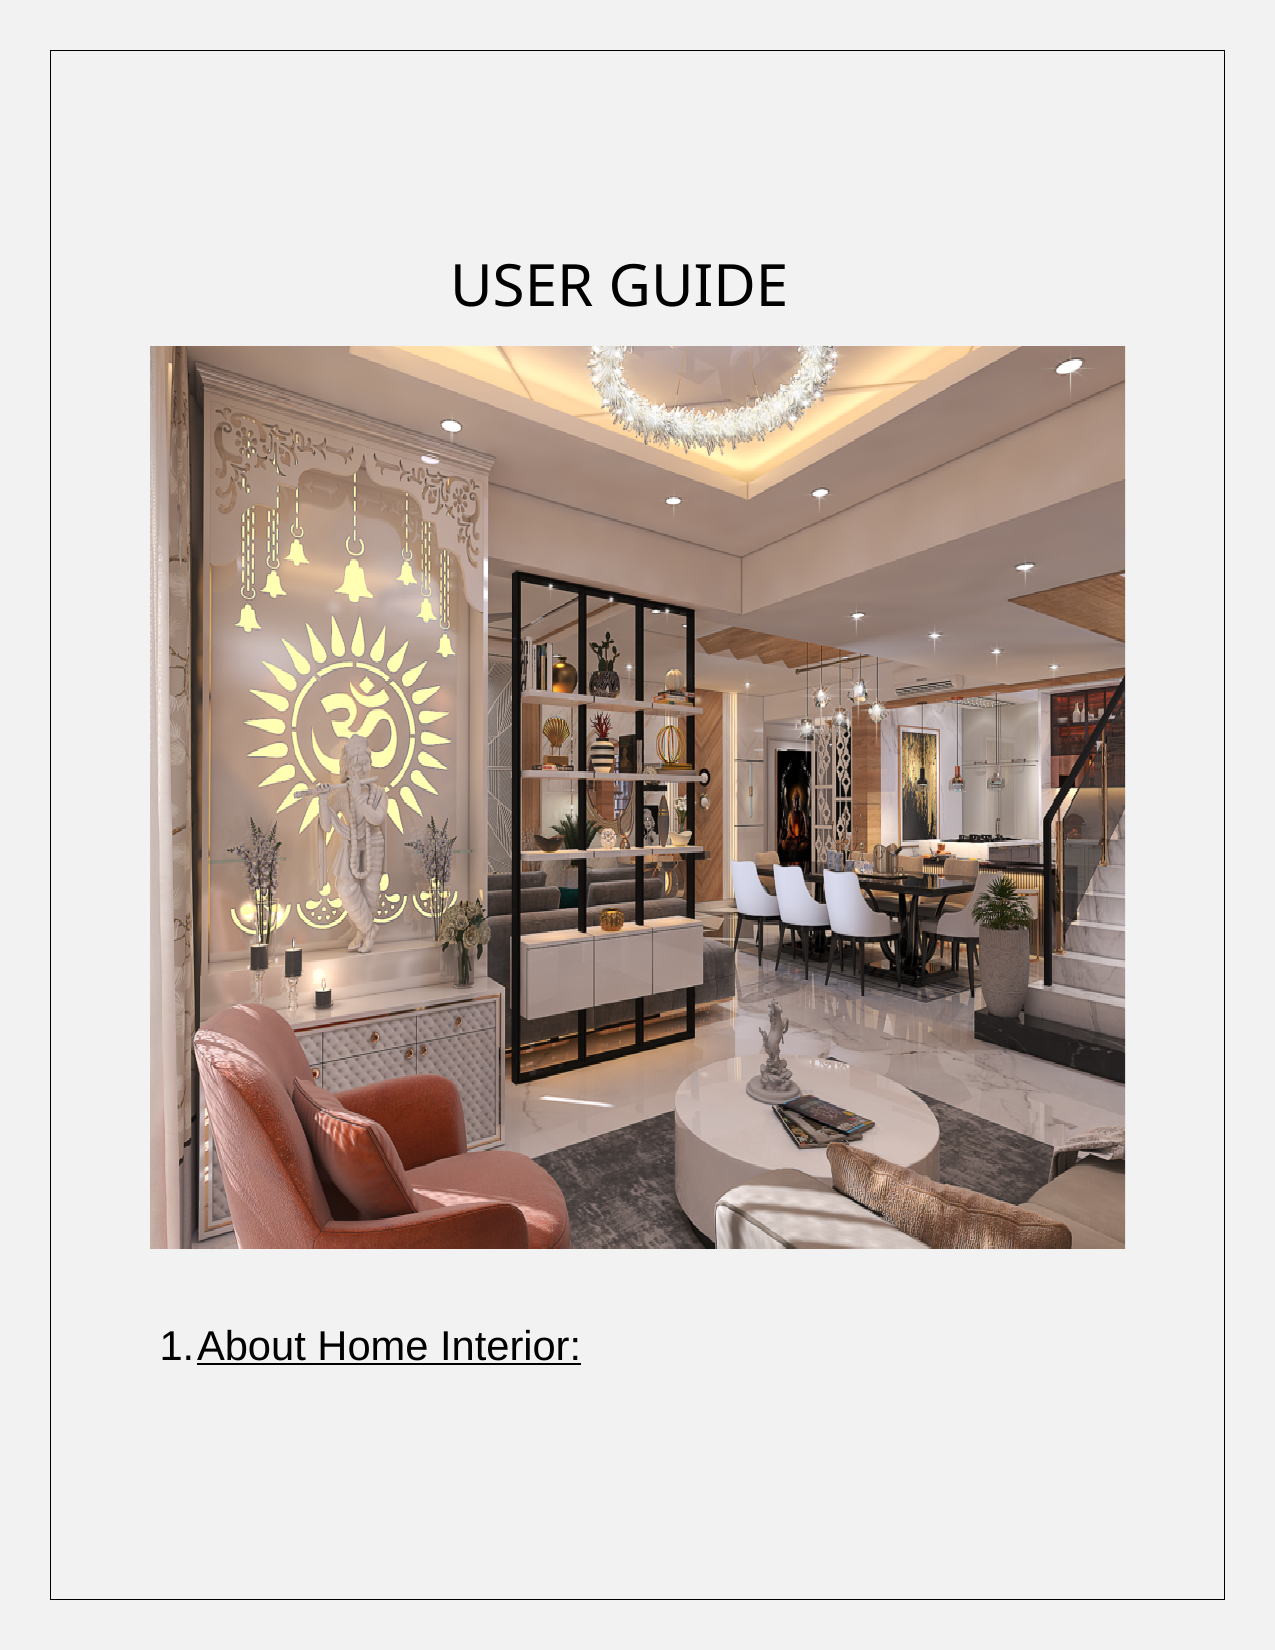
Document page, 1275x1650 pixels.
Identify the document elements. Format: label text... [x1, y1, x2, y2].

text USER GUIDE [150, 244, 1125, 323]
list About Home Interior: [159, 1321, 1125, 1369]
picture [150, 346, 1125, 1249]
